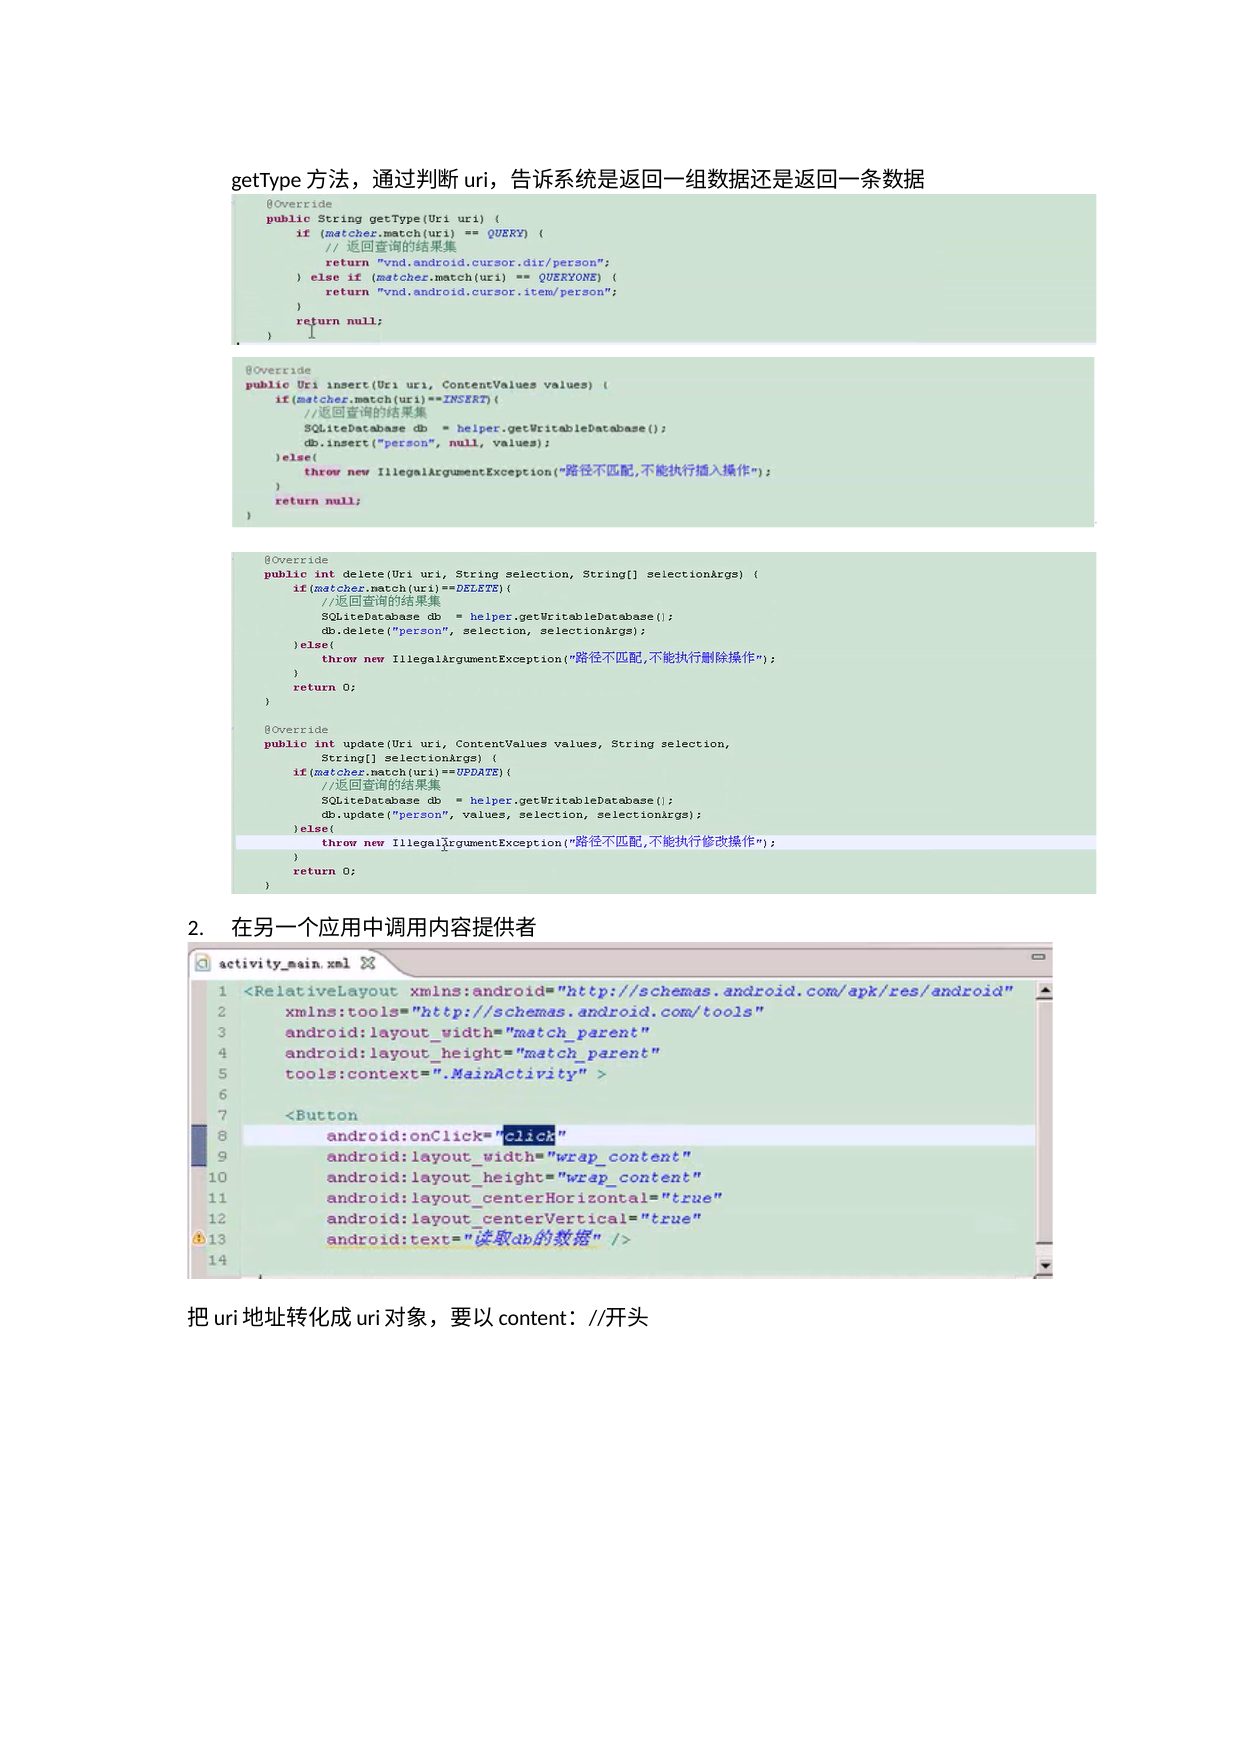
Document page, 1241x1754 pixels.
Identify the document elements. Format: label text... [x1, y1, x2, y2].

picture [231, 357, 1097, 530]
picture [231, 552, 1097, 894]
list 在另一个应用中调用内容提供者 [187, 909, 1053, 942]
picture [187, 942, 1053, 1279]
list getType 方法，通过判断uri，告诉系统是返回一组数据还是返回一条数据 [231, 162, 1053, 194]
text 把uri地址转化成uri对象，要以content：//开头 [187, 1299, 1053, 1332]
picture [231, 194, 1097, 345]
